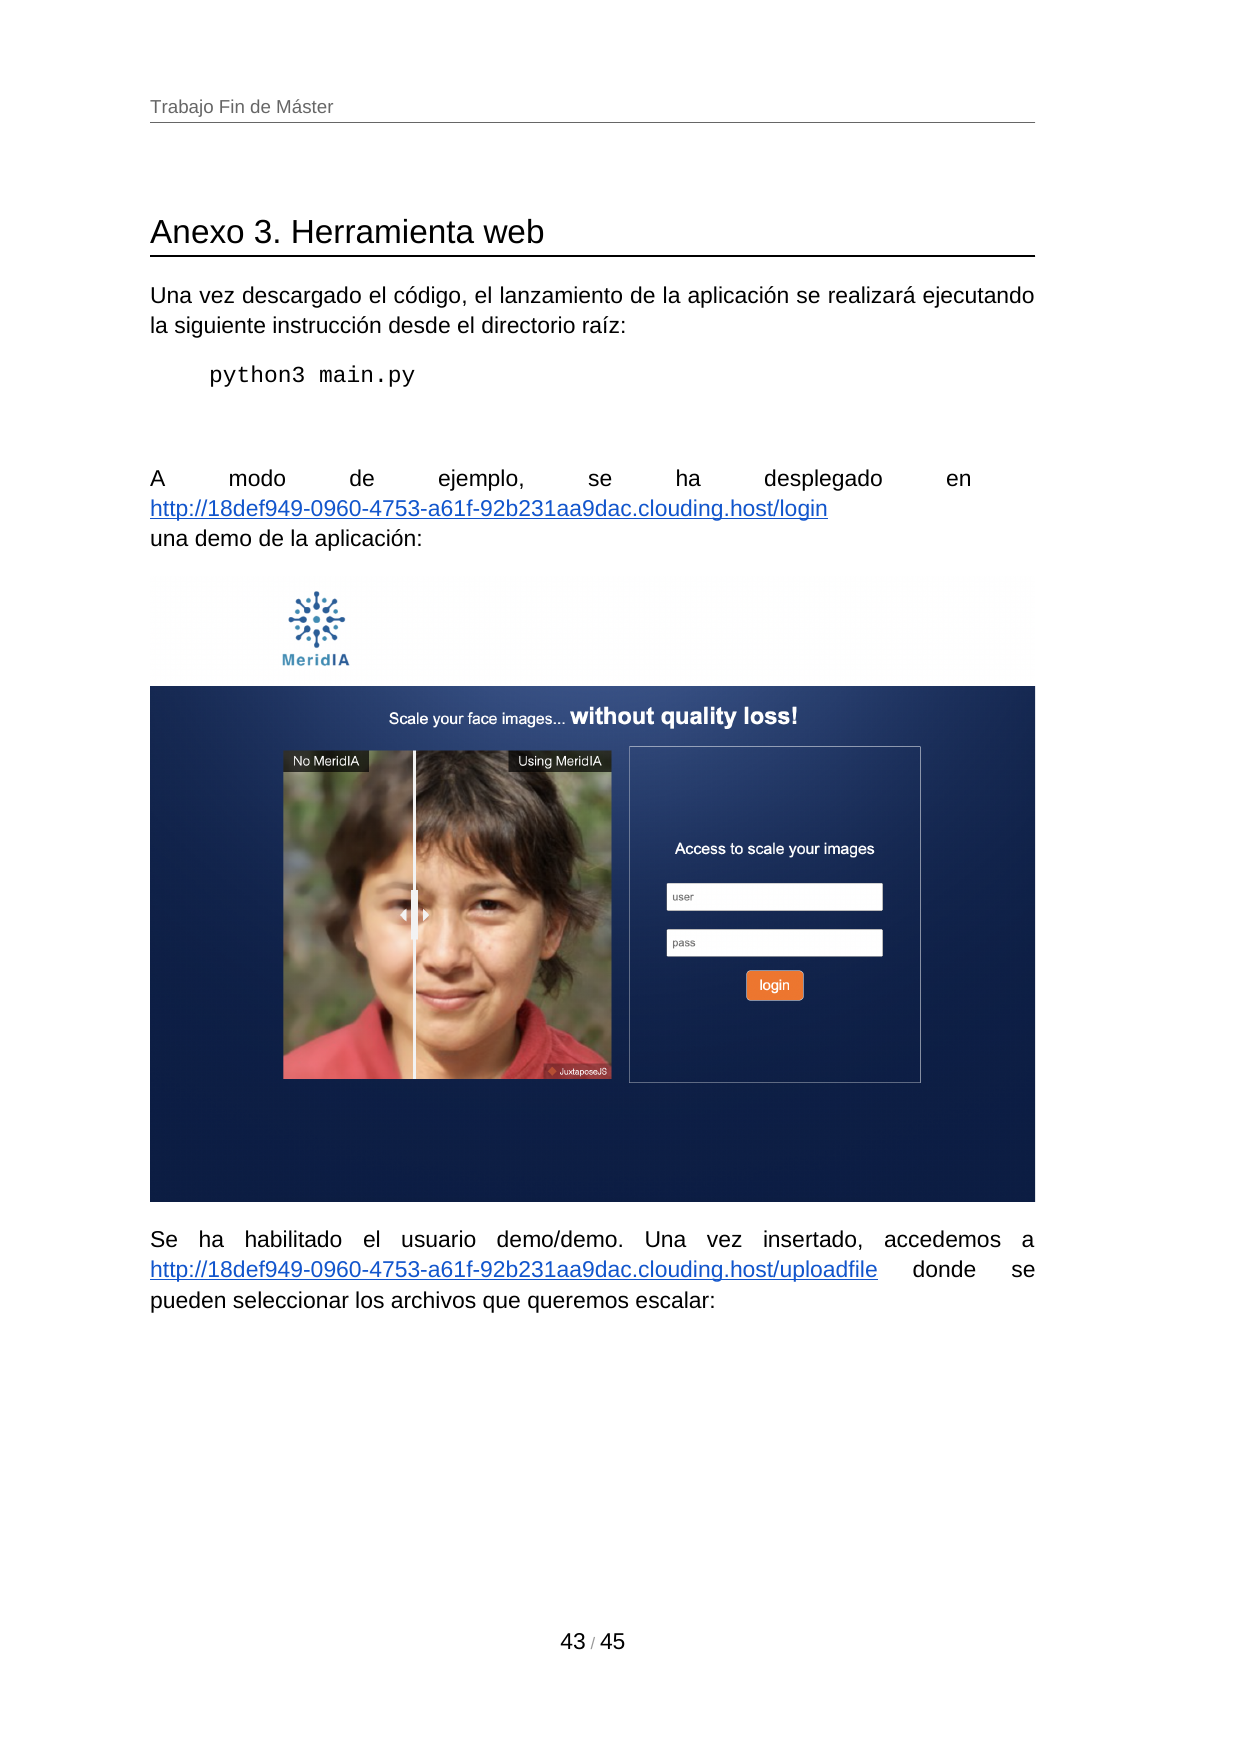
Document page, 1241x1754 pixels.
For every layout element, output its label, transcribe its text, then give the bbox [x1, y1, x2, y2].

subtitle Anexo 3. Herramienta web [150, 212, 1035, 255]
text Una vez descargado el código, el lanzamiento de la aplicación se realizará ejecutando la siguiente instrucción desde el directorio raíz: [150, 282, 1035, 339]
text A modo de ejemplo, se ha desplegado en http://18def949-0960-4753-a61f-92b231aa9dac.clouding.host/login una demo de la aplicación: [150, 465, 1035, 552]
text Se ha habilitado el usuario demo/demo. Una vez insertado, accedemos a http://18def949-0960-4753-a61f-92b231aa9dac.clouding.host/uploadfile donde se pueden seleccionar los archivos que queremos escalar: [150, 1226, 1035, 1313]
picture [150, 576, 1036, 1202]
text python3 main.py [209, 363, 1035, 389]
